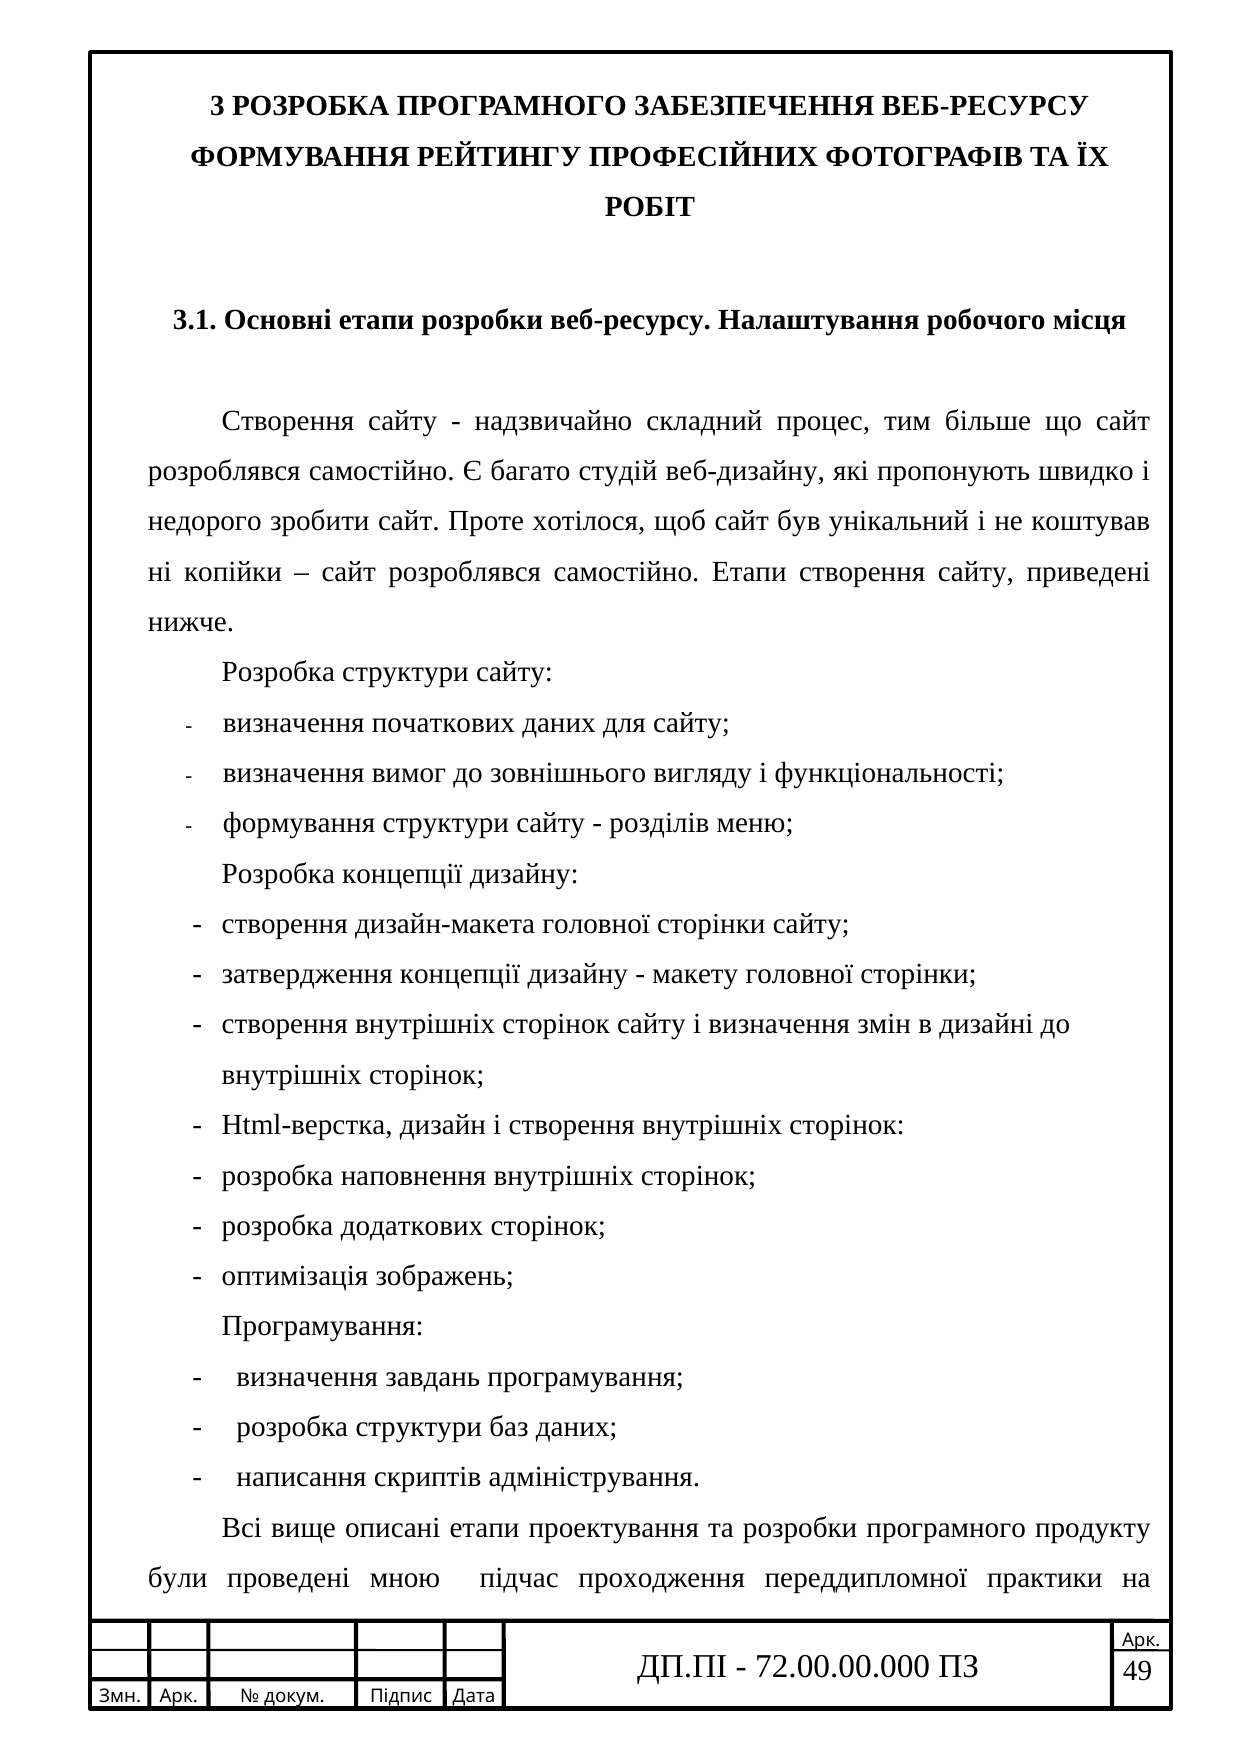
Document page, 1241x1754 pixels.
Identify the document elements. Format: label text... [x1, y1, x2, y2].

list написання скриптів адміністрування. [192, 1459, 1152, 1493]
subtitle 3.1. Основні етапи розробки веб-ресурсу. Налаштування робочого місця [148, 302, 1152, 336]
text Програмування: [148, 1308, 1152, 1342]
list створення внутрішніх сторінок сайту і визначення змін в дизайні до внутрішніх сторінок; [192, 1007, 1152, 1091]
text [148, 1510, 1152, 1594]
list створення дизайн-макета головної сторінки сайту; [192, 906, 1152, 939]
list Html-верстка, дизайн і створення внутрішніх сторінок: [192, 1107, 1152, 1141]
list розробка наповнення внутрішніх сторінок; [192, 1158, 1152, 1191]
text Розробка структури сайту: [148, 654, 1152, 688]
list розробка структури баз даних; [192, 1409, 1152, 1443]
list розробка додаткових сторінок; [192, 1208, 1152, 1241]
list затвердження концепції дизайну - макету головної сторінки; [192, 956, 1152, 990]
list визначення початкових даних для сайту; [185, 705, 1152, 738]
list визначення завдань програмування; [192, 1359, 1152, 1392]
list формування структури сайту - розділів меню; [185, 805, 1152, 839]
text Розробка концепції дизайну: [148, 856, 1152, 889]
subtitle 3 РОЗРОБКА ПРОГРАМНОГО ЗАБЕЗПЕЧЕННЯ ВЕБ-РЕСУРСУ ФОРМУВАННЯ РЕЙТИНГУ ПРОФЕСІЙНИХ ФОТОГРАФІВ ТА ЇХ РОБІТ [148, 88, 1152, 223]
text Створення сайту - надзвичайно складний процес, тим більше що сайт розроблявся самостійно. Є багато студій веб-дизайну, які пропонують швидко і недорого зробити сайт. Проте хотілося, щоб сайт був унікальний і не коштував ні копійки – сайт розроблявся самостійно. Етапи створення сайту, приведені нижче. [148, 403, 1152, 638]
list визначення вимог до зовнішнього вигляду і функціональності; [185, 755, 1152, 789]
list оптимізація зображень; [192, 1258, 1152, 1292]
